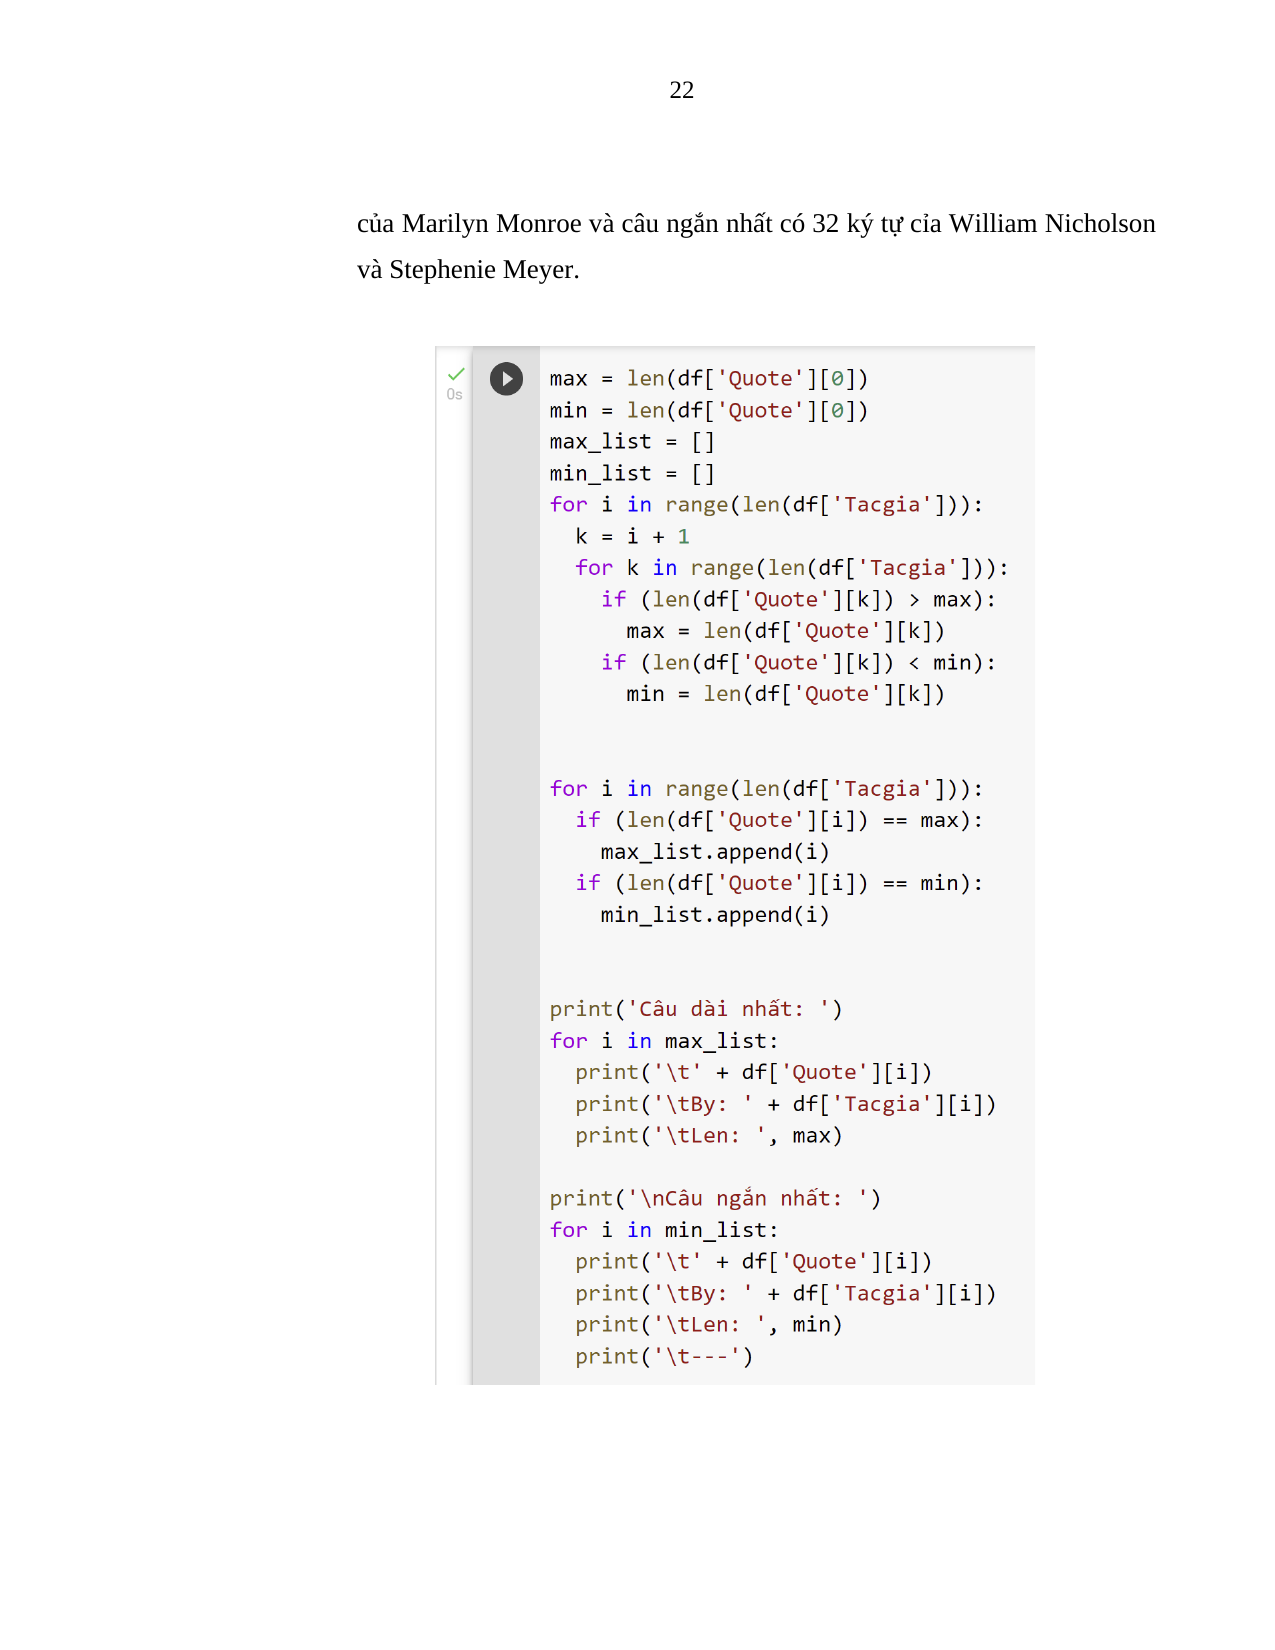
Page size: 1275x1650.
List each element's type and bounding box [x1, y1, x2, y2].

text [357, 207, 1157, 284]
picture [431, 346, 1035, 1385]
